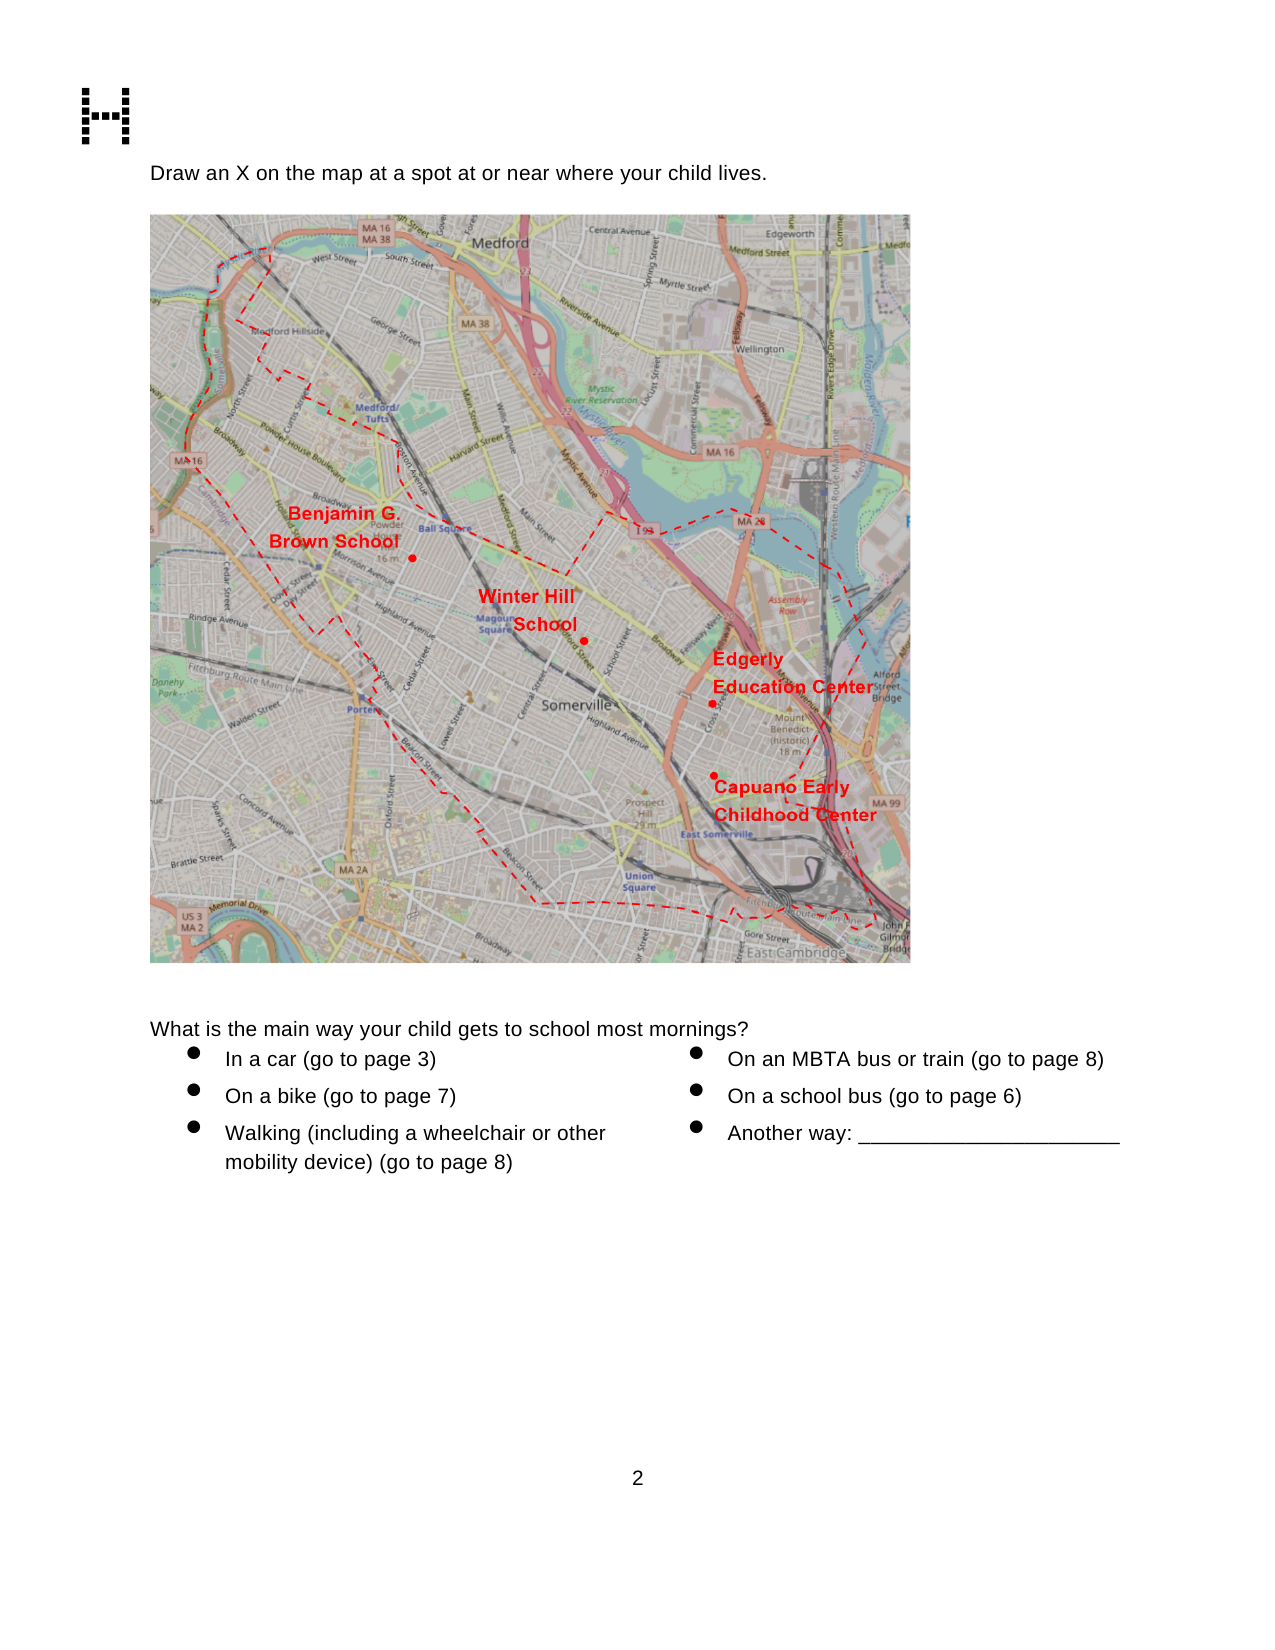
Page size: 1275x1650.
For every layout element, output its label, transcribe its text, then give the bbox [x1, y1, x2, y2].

picture [0, 0, 1275, 1650]
list On a bike (go to page 7) [187, 1077, 622, 1112]
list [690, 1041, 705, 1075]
text What is the main way your child gets to school most mornings? [150, 1017, 1125, 1041]
list On a school bus (go to page 6) [690, 1077, 1125, 1112]
list Walking (including a wheelchair or other mobility device) (go to page 8) [187, 1114, 622, 1174]
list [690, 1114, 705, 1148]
list On an MBTA bus or train (go to page 8) [706, 1041, 1125, 1075]
text Draw an X on the map at a spot at or near where your child lives. [150, 160, 1125, 184]
list In a car (go to page 3) [204, 1041, 622, 1075]
list Another way: ______________________ [706, 1114, 1125, 1148]
